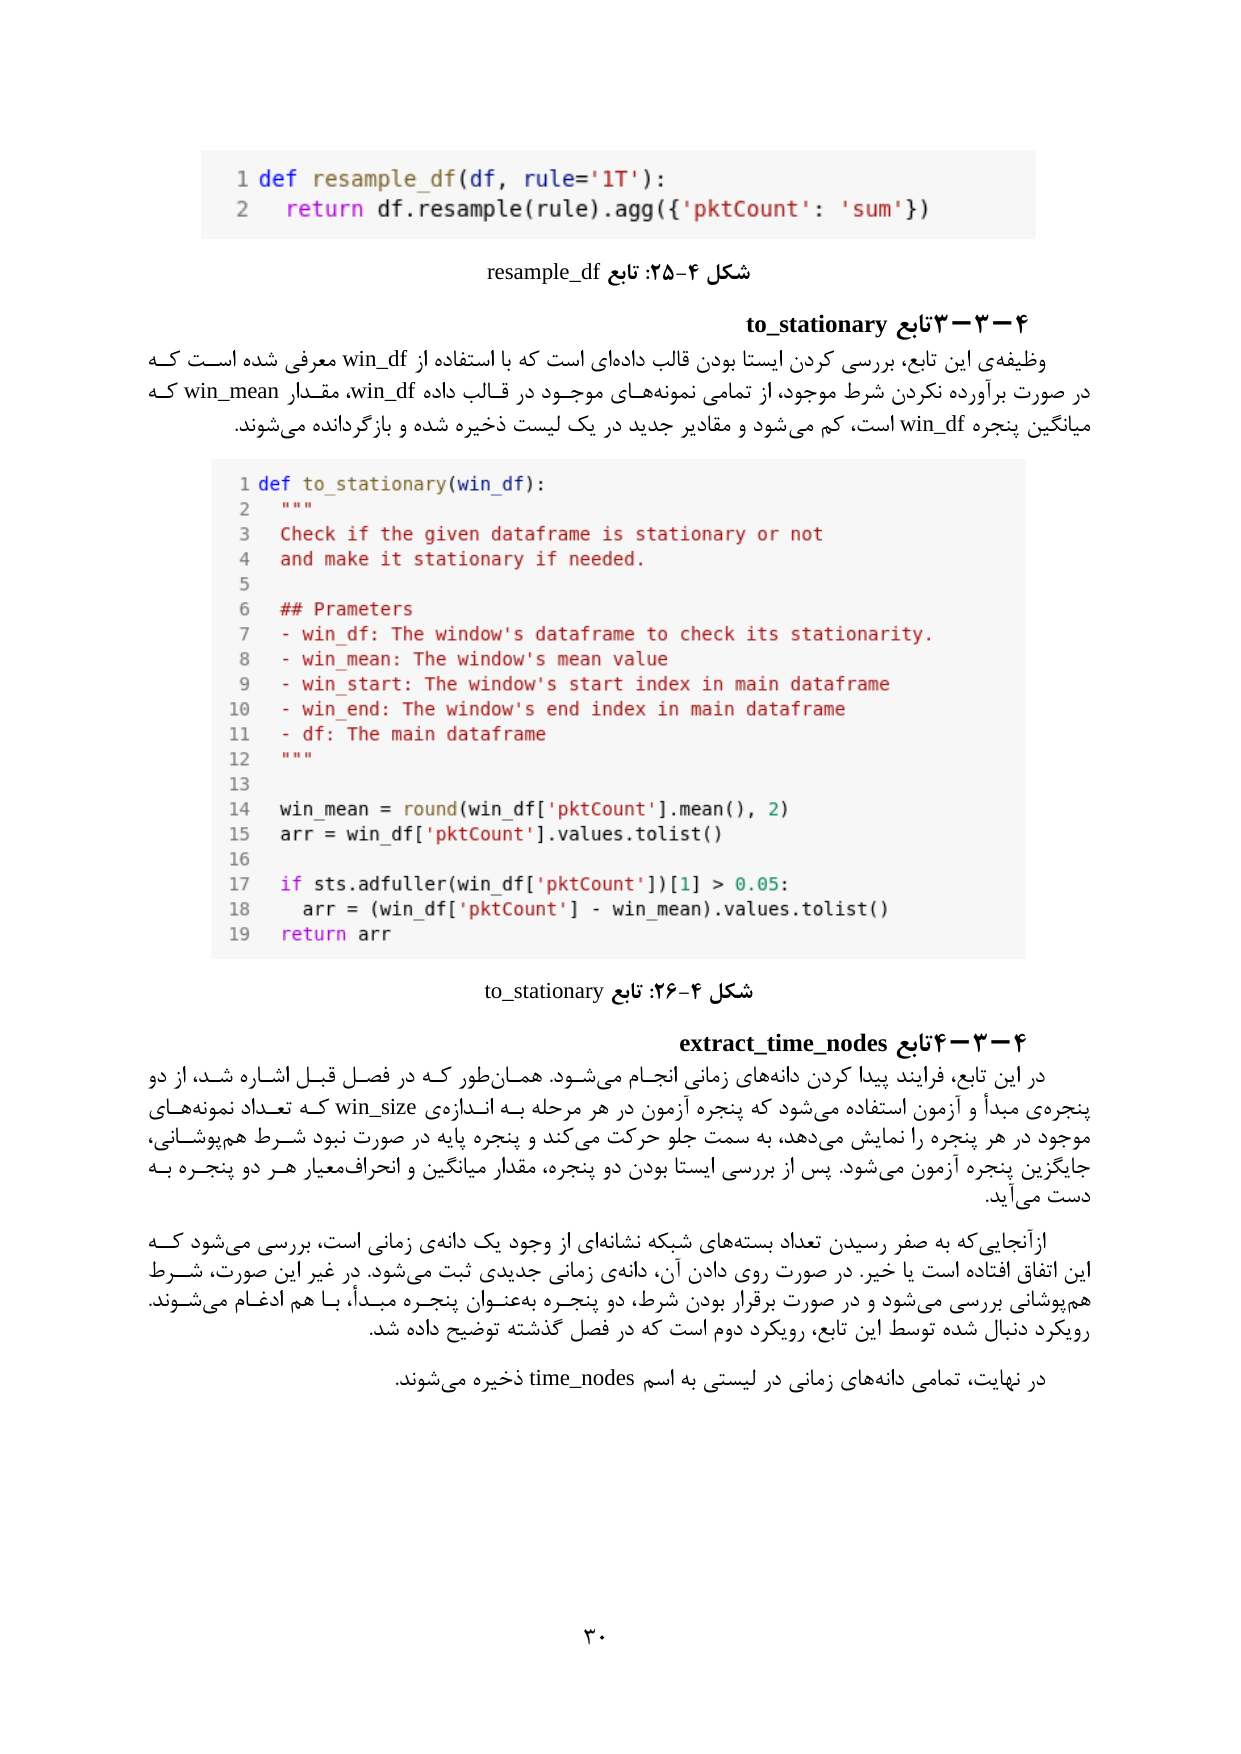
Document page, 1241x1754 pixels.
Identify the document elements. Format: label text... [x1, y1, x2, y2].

text در این تابع، فرایند پیدا کردن دانه‌های زمانی انجام می‌شود. همان‌طور که در فصل قبل اشاره شد، از دو پنجره‌ی مبدأ و آزمون استفاده می‌شود که پنجره آزمون در هر مرحله به اندازه‌ی win_size که تعداد نمونه‌های موجود در هر پنجره را نمایش می‌دهد، به سمت جلو حرکت می‌کند و پنجره پایه در صورت نبود شرط هم‌پوشانی، جایگزین پنجره آزمون می‌شود. پس از بررسی ایستا بودن دو پنجره، مقدار میانگین و انحراف‌معیار هر دو پنجره به دست می‌آید. [147, 1064, 1090, 1212]
text وظیفه‌ی این تابع، بررسی کردن ایستا بودن قالب داده‌ای است که با استفاده از win_df معرفی شده است که در صورت برآورده نکردن شرط موجود، از تمامی نمونه‌های موجود در قالب داده win_df، مقدار win_mean که میانگین پنجره win_df است، کم می‌شود و مقادیر جدید در یک لیست ذخیره شده و بازگردانده می‌شوند. [147, 345, 1090, 441]
subtitle تابع extract_time_nodes [147, 1028, 978, 1062]
text ازآنجایی‌که به صفر رسیدن تعداد بسته‌های شبکه نشانه‌ای از وجود یک دانه‌ی زمانی است، بررسی می‌شود که این اتفاق افتاده است یا خیر. در صورت روی دادن آن، دانه‌ی زمانی جدیدی ثبت می‌شود. در غیر این صورت، شرط هم‌پوشانی بررسی می‌شود و در صورت برقرار بودن شرط، دو پنجره به‌عنوان پنجره مبدأ، با هم ادغام می‌شوند. رویکرد دنبال شده توسط این تابع، رویکرد دوم است که در فصل گذشته توضیح داده شد. [147, 1230, 1090, 1345]
picture [201, 150, 1036, 239]
picture [211, 459, 1026, 959]
text در نهایت، تمامی دانه‌های زمانی در لیستی به اسم time_nodes ذخیره می‌شوند. [147, 1364, 1090, 1394]
subtitle تابع to_stationary [147, 309, 978, 342]
